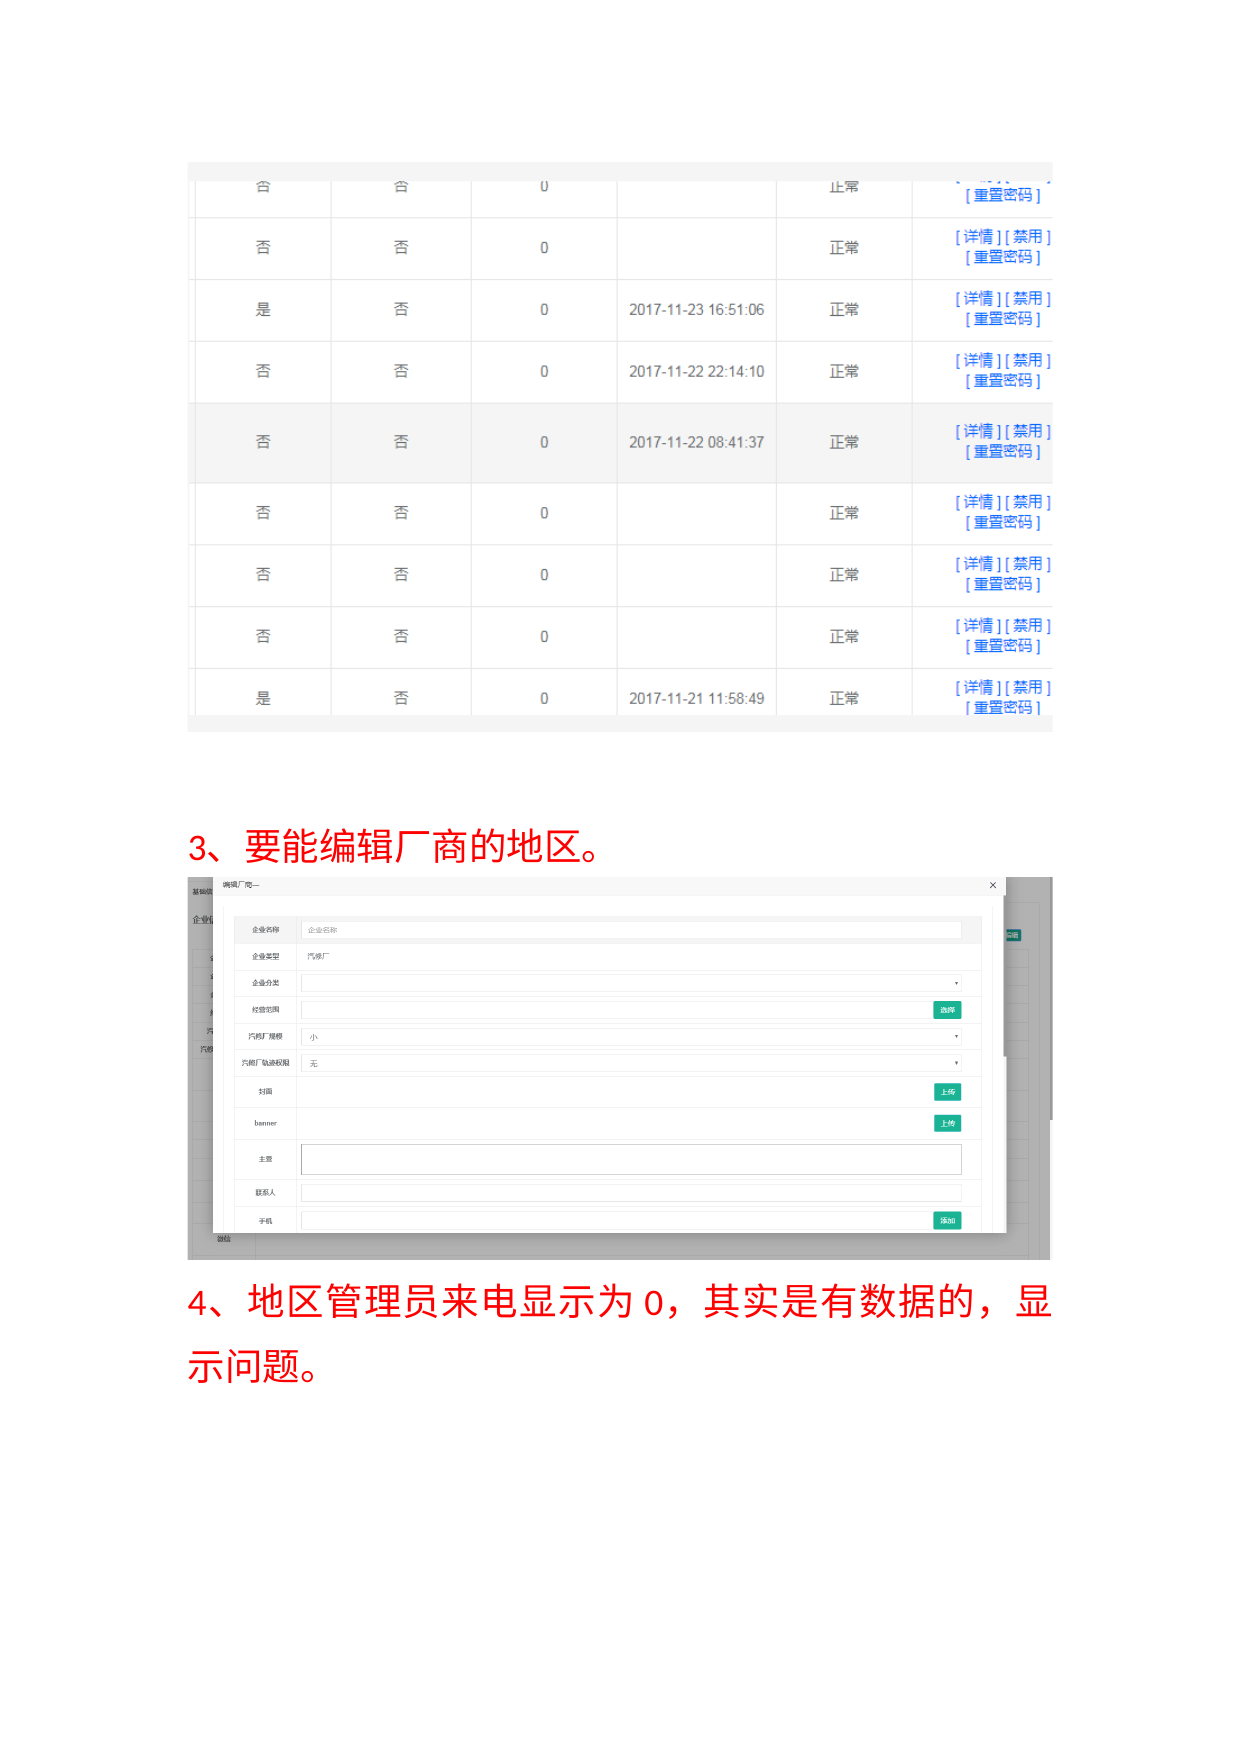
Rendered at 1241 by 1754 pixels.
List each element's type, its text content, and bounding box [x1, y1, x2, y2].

picture [187, 877, 1053, 1260]
text 3、要能编辑厂商的地区。 [187, 812, 1053, 877]
picture [187, 162, 1053, 732]
text 4、地区管理员来电显示为0，其实是有数据的，显示问题。 [187, 1267, 1053, 1397]
